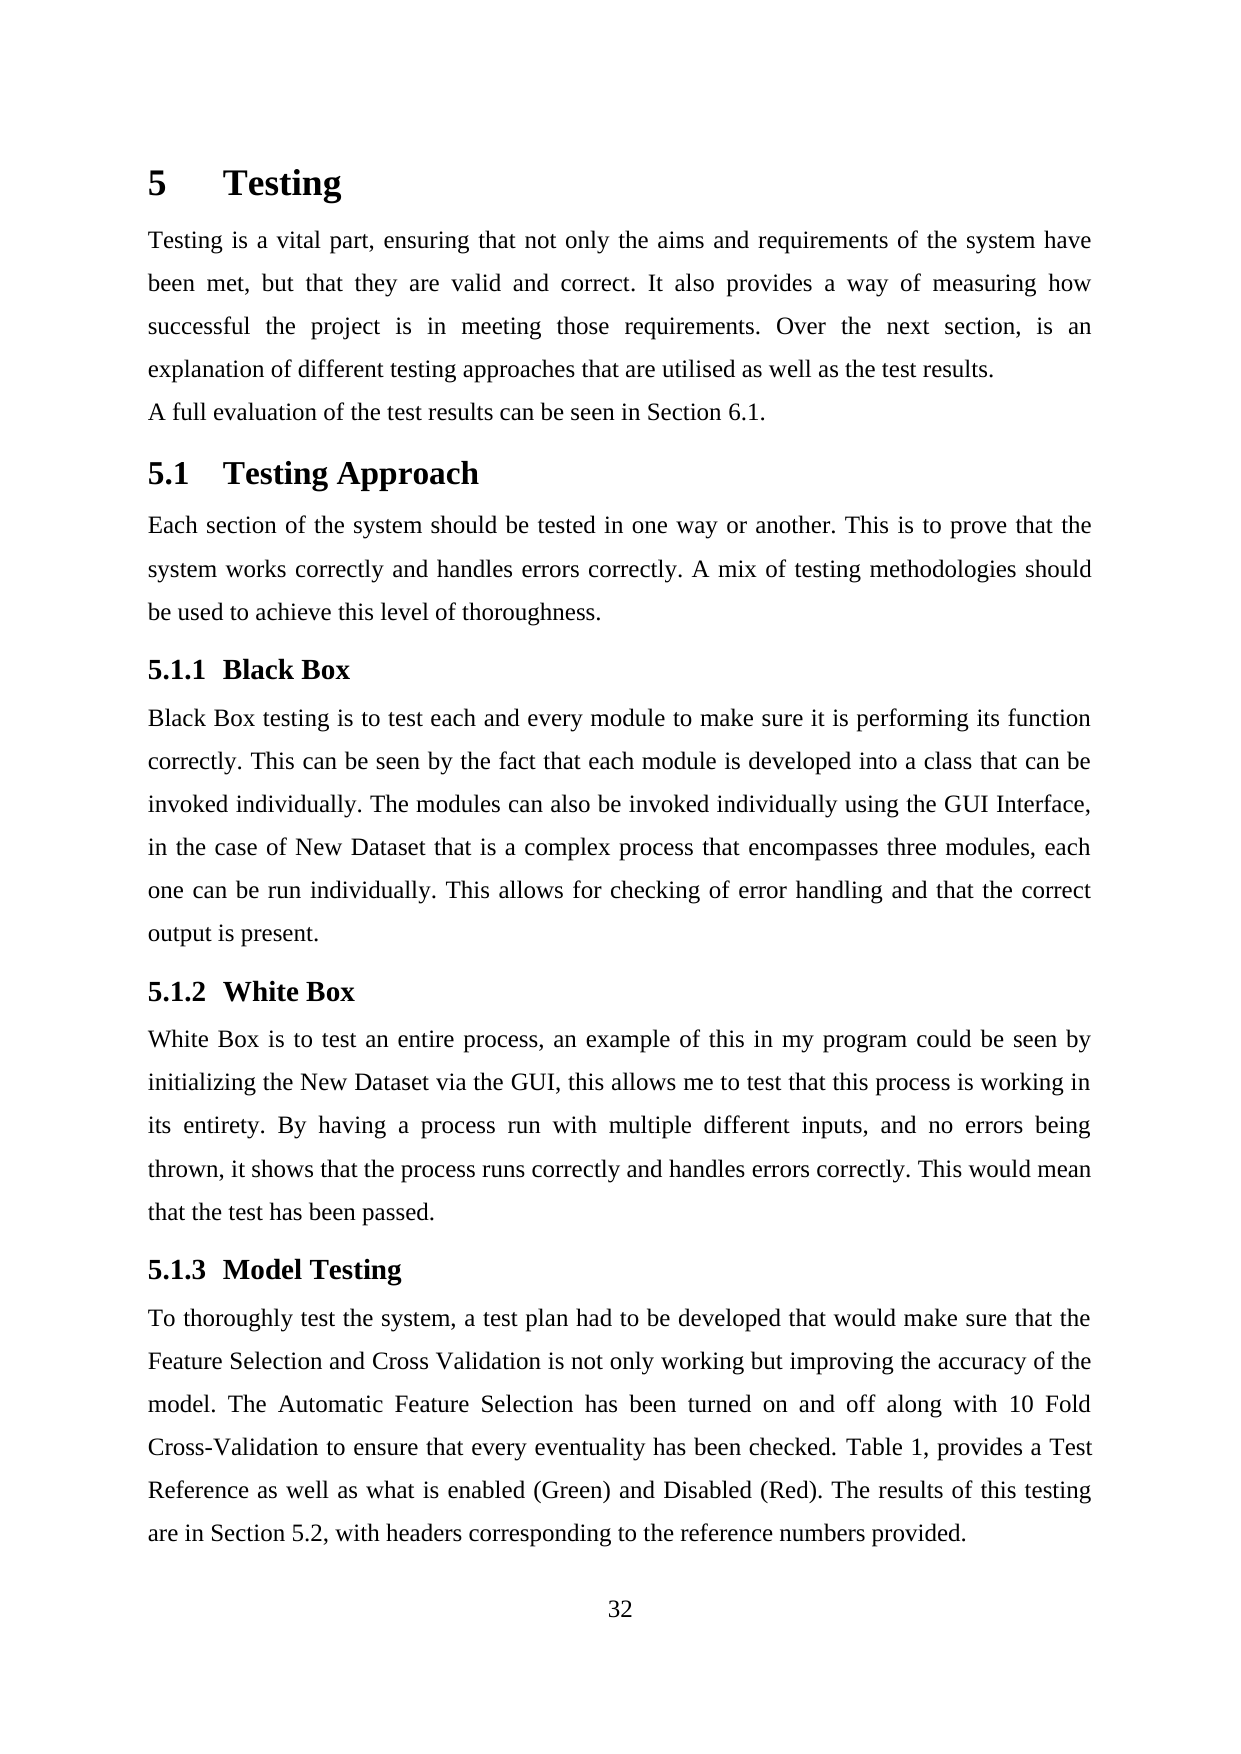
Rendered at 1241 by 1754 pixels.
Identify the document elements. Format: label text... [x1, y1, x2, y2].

text Black Box testing is to test each and every module to make sure it is performing its function correctly. This can be seen by the fact that each module is developed into a class that can be invoked individually. The modules can also be invoked individually using the GUI Interface, in the case of New Dataset that is a complex process that encompasses three modules, each one can be run individually. This allows for checking of error handling and that the correct output is present. [148, 703, 1092, 947]
subtitle Black Box [148, 652, 1092, 686]
text To thoroughly test the system, a test plan had to be developed that would make sure that the Feature Selection and Cross Validation is not only working but improving the accuracy of the model. The Automatic Feature Selection has been turned on and off along with 10 Fold Cross-Validation to ensure that every eventuality has been checked. Table 1, provides a Test Reference as well as what is enabled (Green) and Disabled (Red). The results of this testing are in Section 5.2, with headers corresponding to the reference numbers provided. [148, 1303, 1092, 1547]
subtitle Model Testing [148, 1252, 1092, 1286]
text Each section of the system should be tested in one way or another. This is to prove that the system works correctly and handles errors correctly. A mix of testing methodologies should be used to achieve this level of thoroughness. [148, 511, 1092, 626]
subtitle Testing Approach [148, 453, 1092, 491]
subtitle White Box [148, 974, 1092, 1007]
text A full evaluation of the test results can be seen in Section 6.1. [148, 397, 1092, 426]
text White Box is to test an entire process, an example of this in my program could be seen by initializing the New Dataset via the GUI, this allows me to test that this process is working in its entirety. By having a process run with multiple different inputs, and no errors being thrown, it shows that the process runs correctly and handles errors correctly. This would mean that the test has been passed. [148, 1024, 1092, 1226]
subtitle Testing [148, 160, 1092, 203]
text Testing is a vital part, ensuring that not only the aims and requirements of the system have been met, but that they are valid and correct. It also provides a way of measuring how successful the project is in meeting those requirements. Over the next section, is an explanation of different testing approaches that are utilised as well as the test results. [148, 225, 1092, 383]
